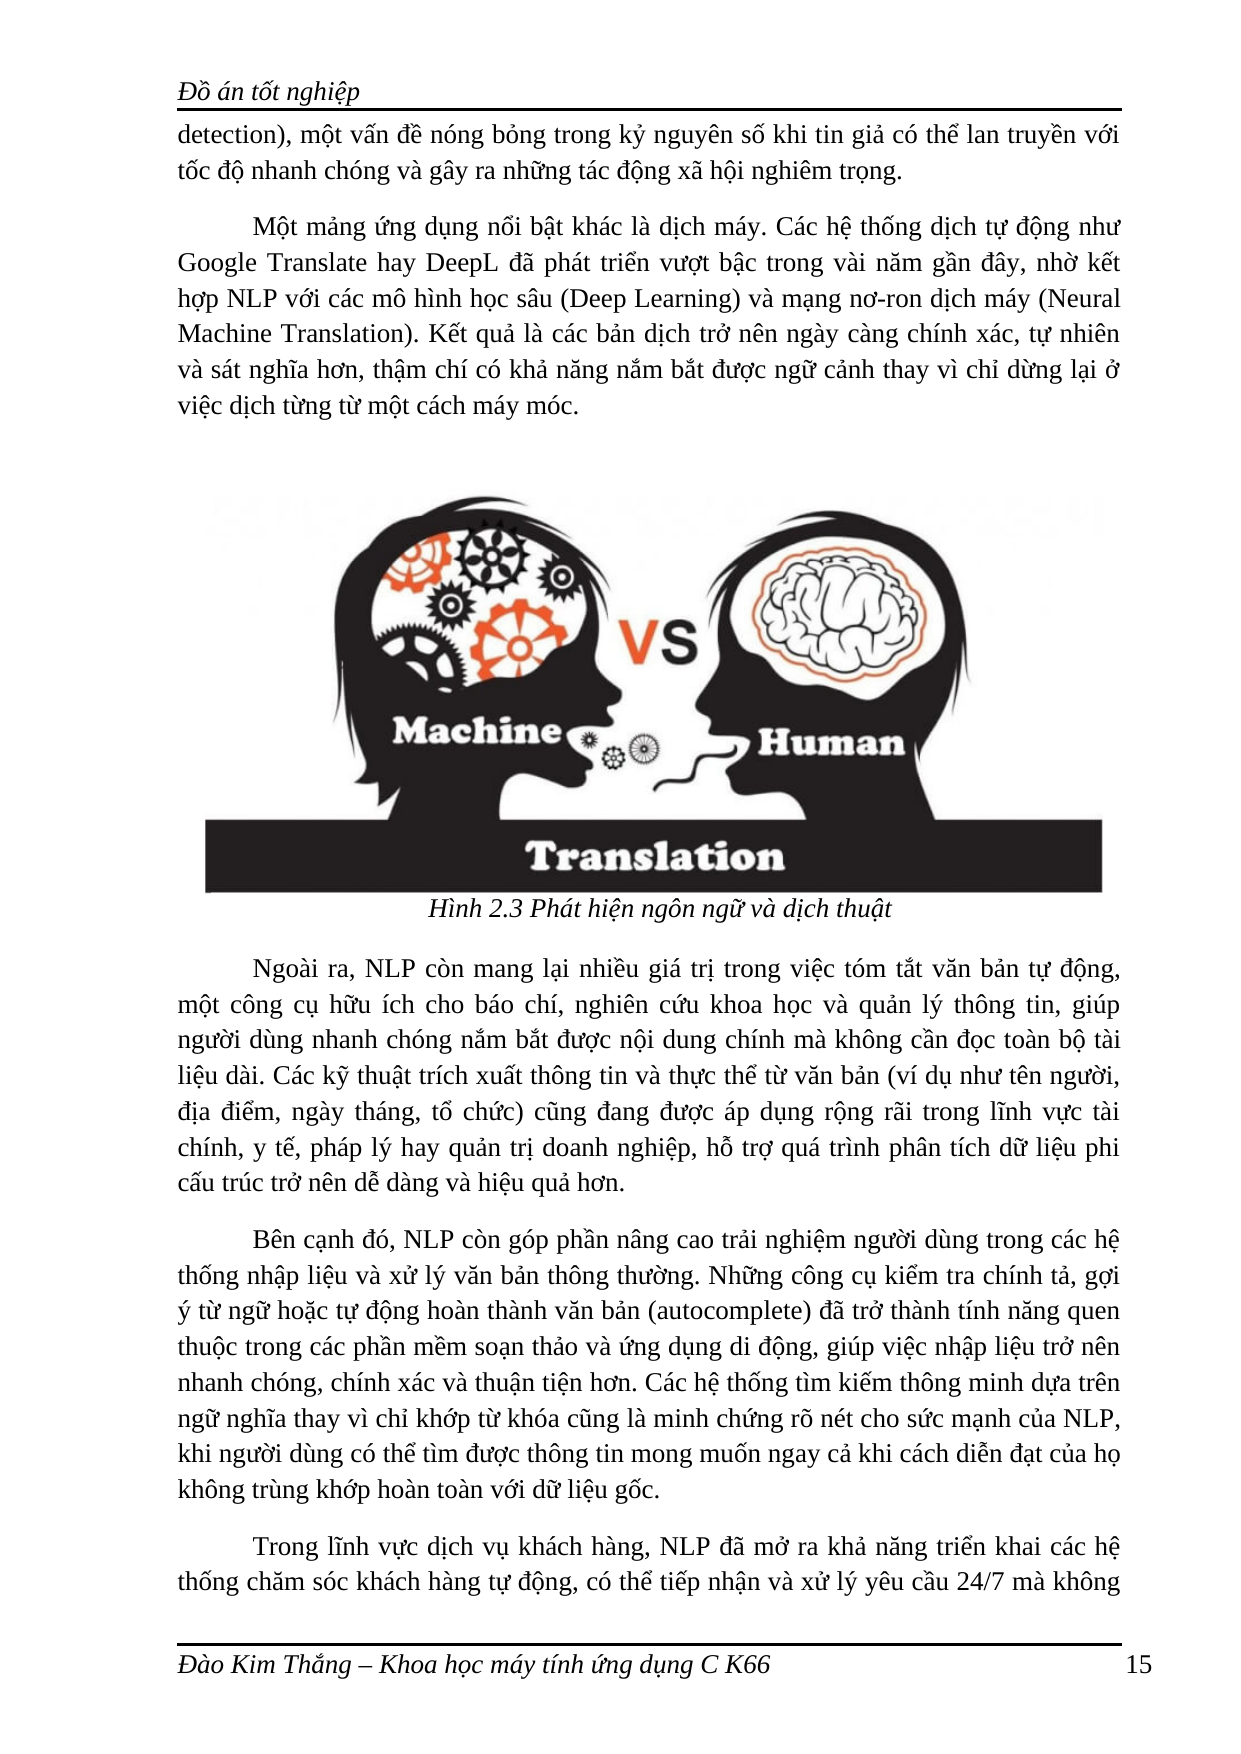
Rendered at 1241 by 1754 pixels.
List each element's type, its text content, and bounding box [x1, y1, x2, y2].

text Bên cạnh đó, NLP còn góp phần nâng cao trải nghiệm người dùng trong các hệ thống nhập liệu và xử lý văn bản thông thường. Những công cụ kiểm tra chính tả, gợi ý từ ngữ hoặc tự động hoàn thành văn bản (autocomplete) đã trở thành tính năng quen thuộc trong các phần mềm soạn thảo và ứng dụng di động, giúp việc nhập liệu trở nên nhanh chóng, chính xác và thuận tiện hơn. Các hệ thống tìm kiếm thông minh dựa trên ngữ nghĩa thay vì chỉ khớp từ khóa cũng là minh chứng rõ nét cho sức mạnh của NLP, khi người dùng có thể tìm được thông tin mong muốn ngay cả khi cách diễn đạt của họ không trùng khớp hoàn toàn với dữ liệu gốc. [177, 1223, 1122, 1504]
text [177, 118, 1122, 185]
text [177, 1530, 1122, 1597]
text Một mảng ứng dụng nổi bật khác là dịch máy. Các hệ thống dịch tự động như Google Translate hay DeepL đã phát triển vượt bậc trong vài năm gần đây, nhờ kết hợp NLP với các mô hình học sâu (Deep Learning) và mạng nơ-ron dịch máy (Neural Machine Translation). Kết quả là các bản dịch trở nên ngày càng chính xác, tự nhiên và sát nghĩa hơn, thậm chí có khả năng nắm bắt được ngữ cảnh thay vì chỉ dừng lại ở việc dịch từng từ một cách máy móc. [177, 210, 1122, 420]
picture [205, 453, 1103, 894]
